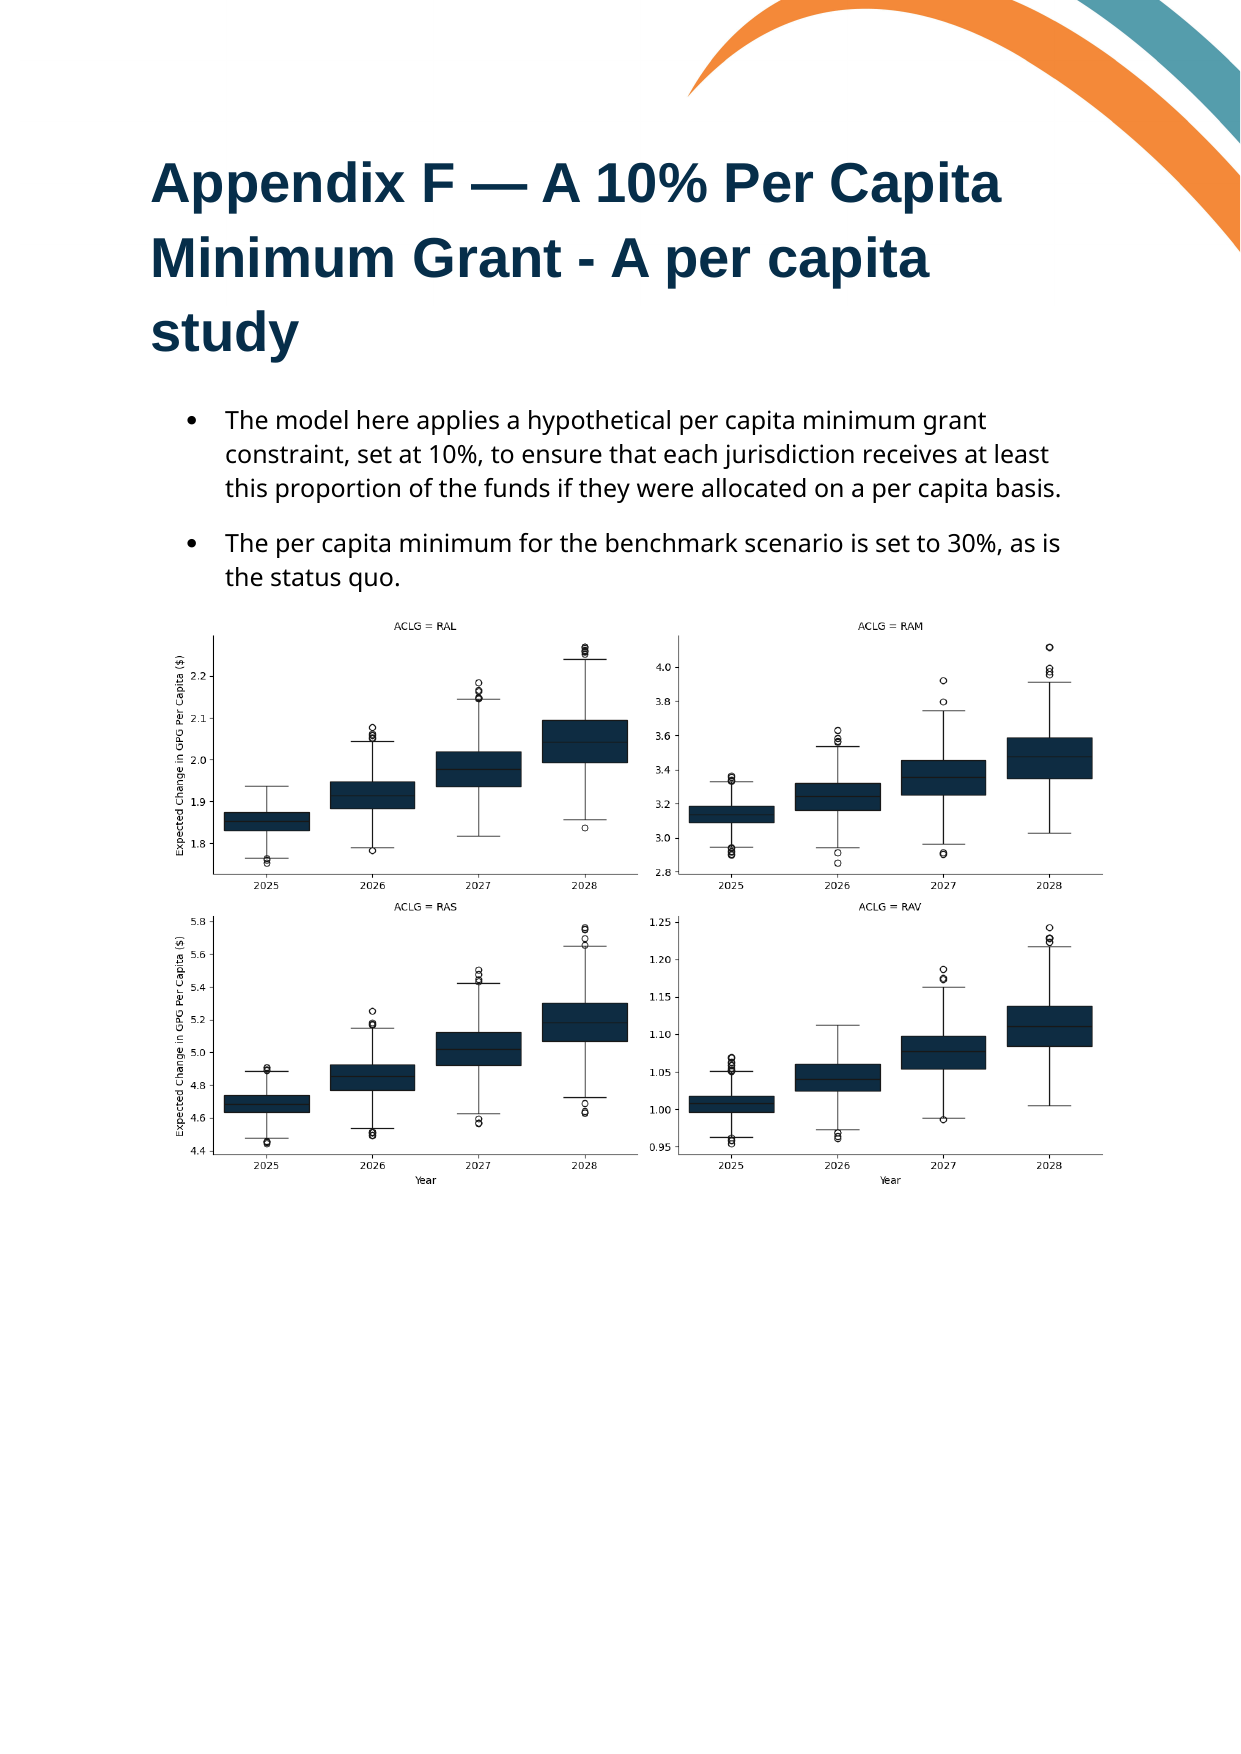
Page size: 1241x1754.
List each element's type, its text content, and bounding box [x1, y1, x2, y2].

subtitle Appendix F — A 10% Per Capita Minimum Grant - A per capita study [150, 150, 1090, 363]
list The per capita minimum for the benchmark scenario is set to 30%, as is the status quo. [187, 525, 1090, 593]
picture [19, 0, 1241, 306]
picture [168, 614, 1109, 1193]
list The model here applies a hypothetical per capita minimum grant constraint, set at 10%, to ensure that each jurisdiction receives at least this proportion of the funds if they were allocated on a per capita basis. [187, 402, 1090, 504]
